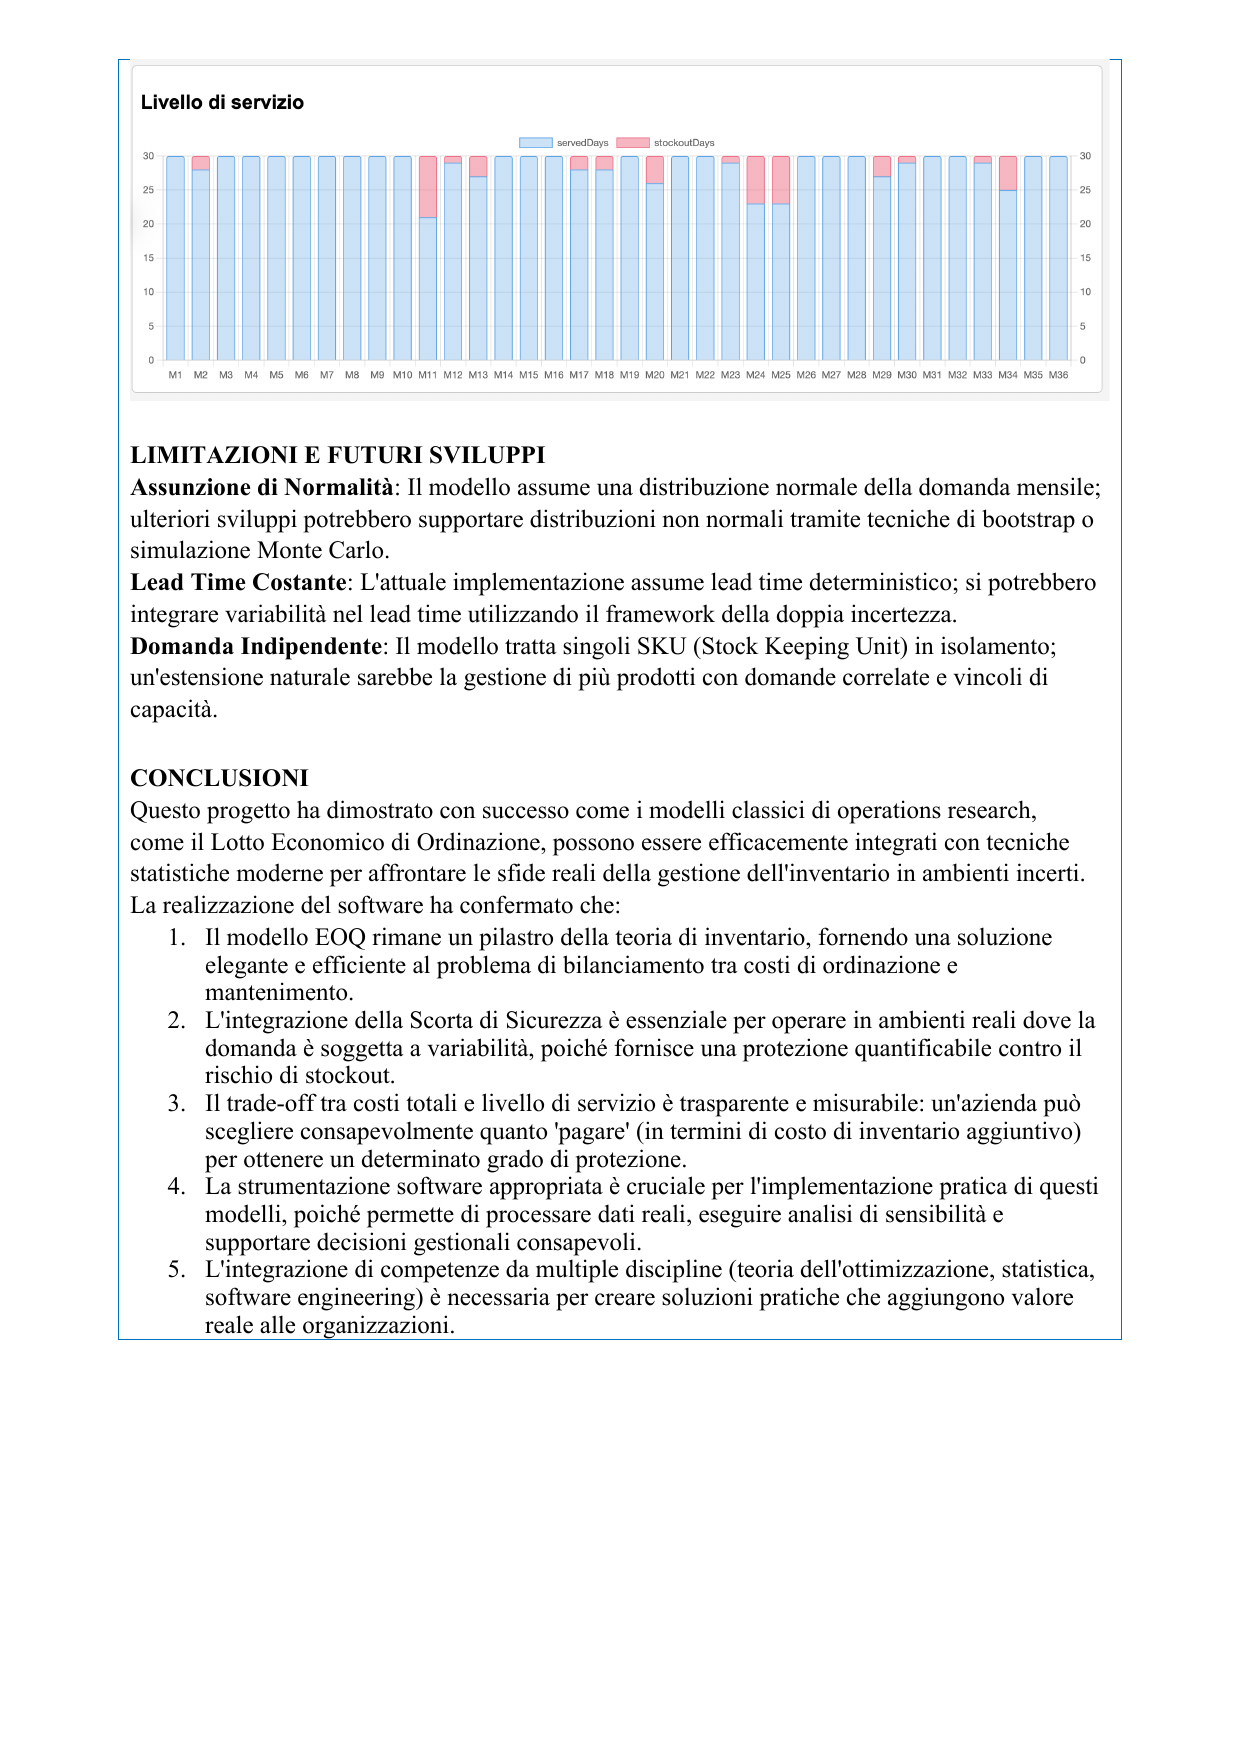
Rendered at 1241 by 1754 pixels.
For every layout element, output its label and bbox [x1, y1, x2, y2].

table_cell [119, 60, 1121, 1339]
picture [129, 59, 1110, 401]
